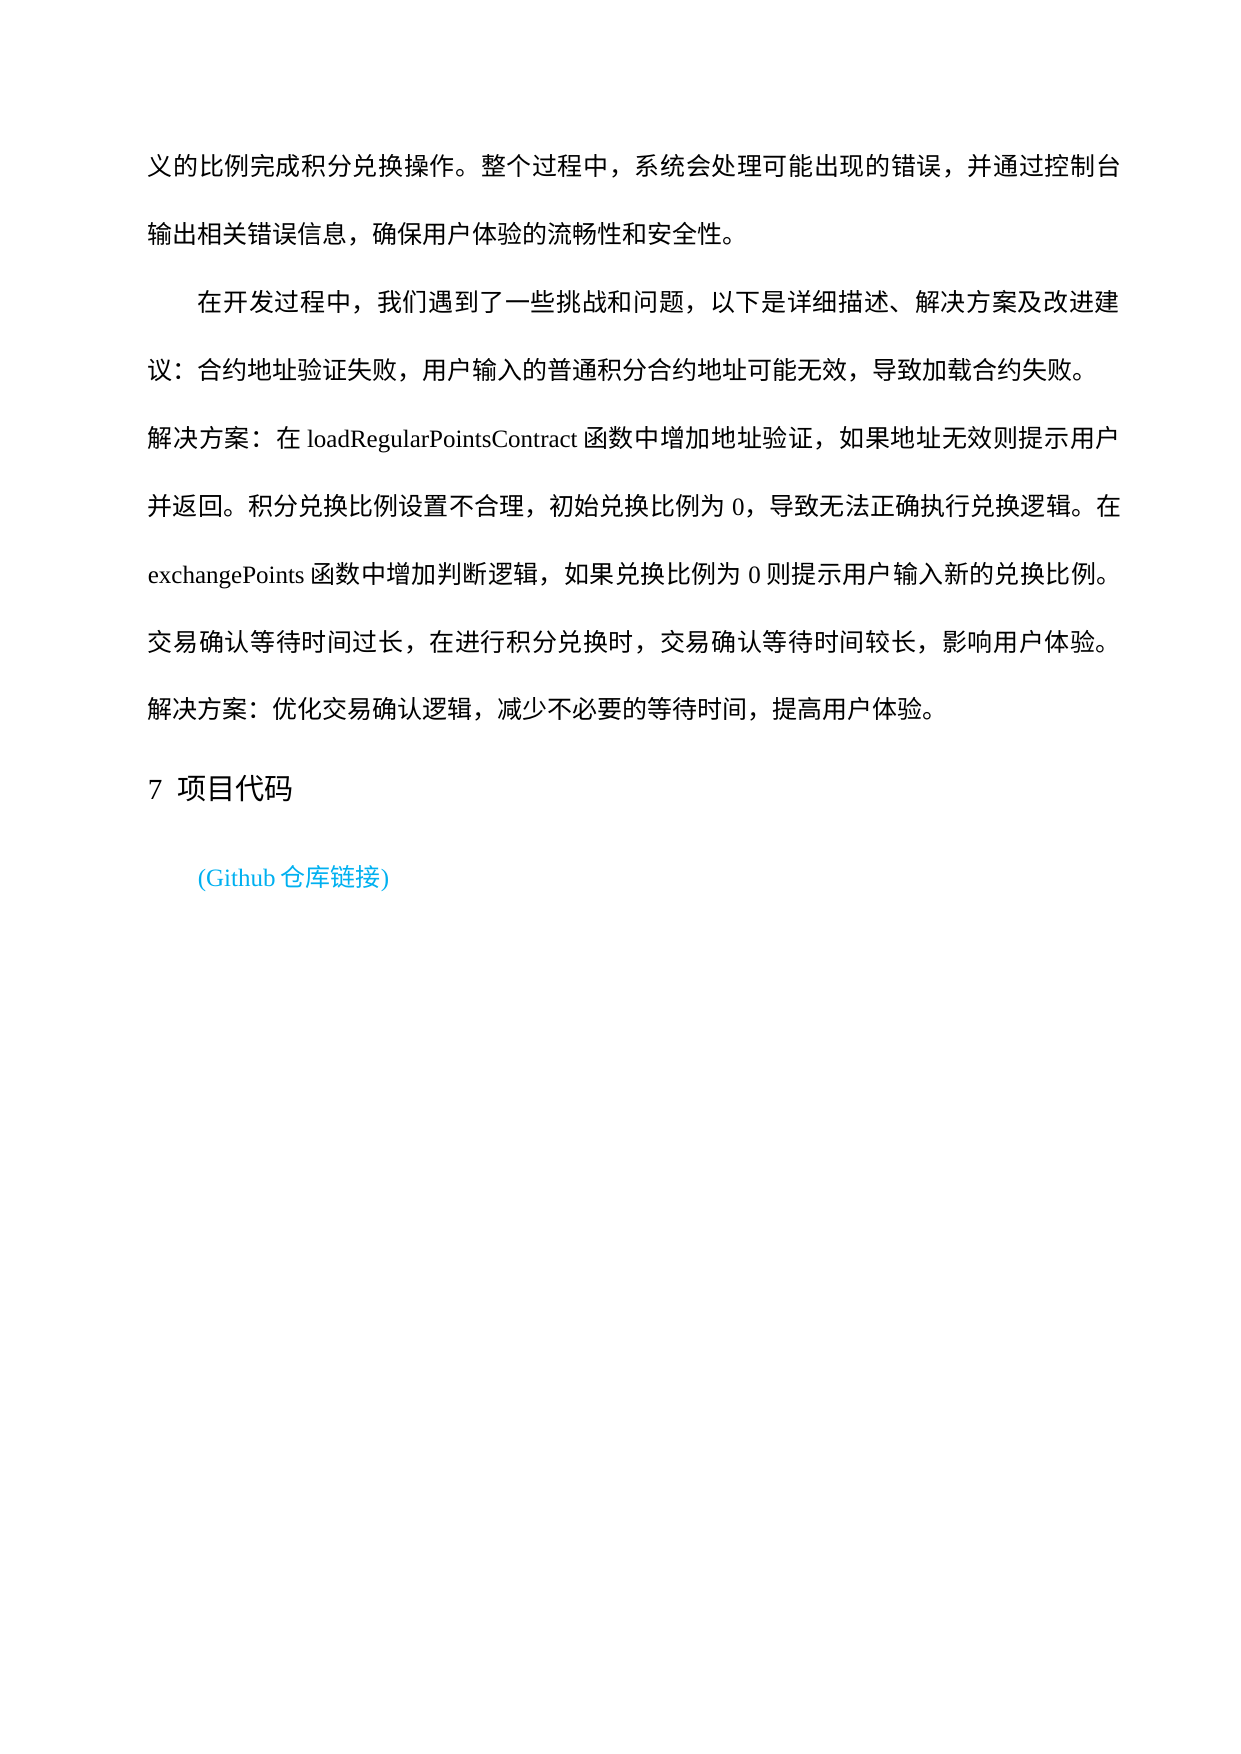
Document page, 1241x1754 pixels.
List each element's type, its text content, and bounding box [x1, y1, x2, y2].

text 解决方案：在loadRegularPointsContract函数中增加地址验证，如果地址无效则提示用户并返回。积分兑换比例设置不合理，初始兑换比例为0，导致无法正确执行兑换逻辑。在exchangePoints函数中增加判断逻辑，如果兑换比例为0则提示用户输入新的兑换比例。交易确认等待时间过长，在进行积分兑换时，交易确认等待时间较长，影响用户体验。解决方案：优化交易确认逻辑，减少不必要的等待时间，提高用户体验。 [148, 402, 1122, 742]
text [148, 131, 1122, 267]
text (Github仓库链接) [148, 842, 1122, 909]
subtitle 7 项目代码 [148, 752, 1122, 820]
text 在开发过程中，我们遇到了一些挑战和问题，以下是详细描述、解决方案及改进建议：合约地址验证失败，用户输入的普通积分合约地址可能无效，导致加载合约失败。 [148, 267, 1122, 402]
